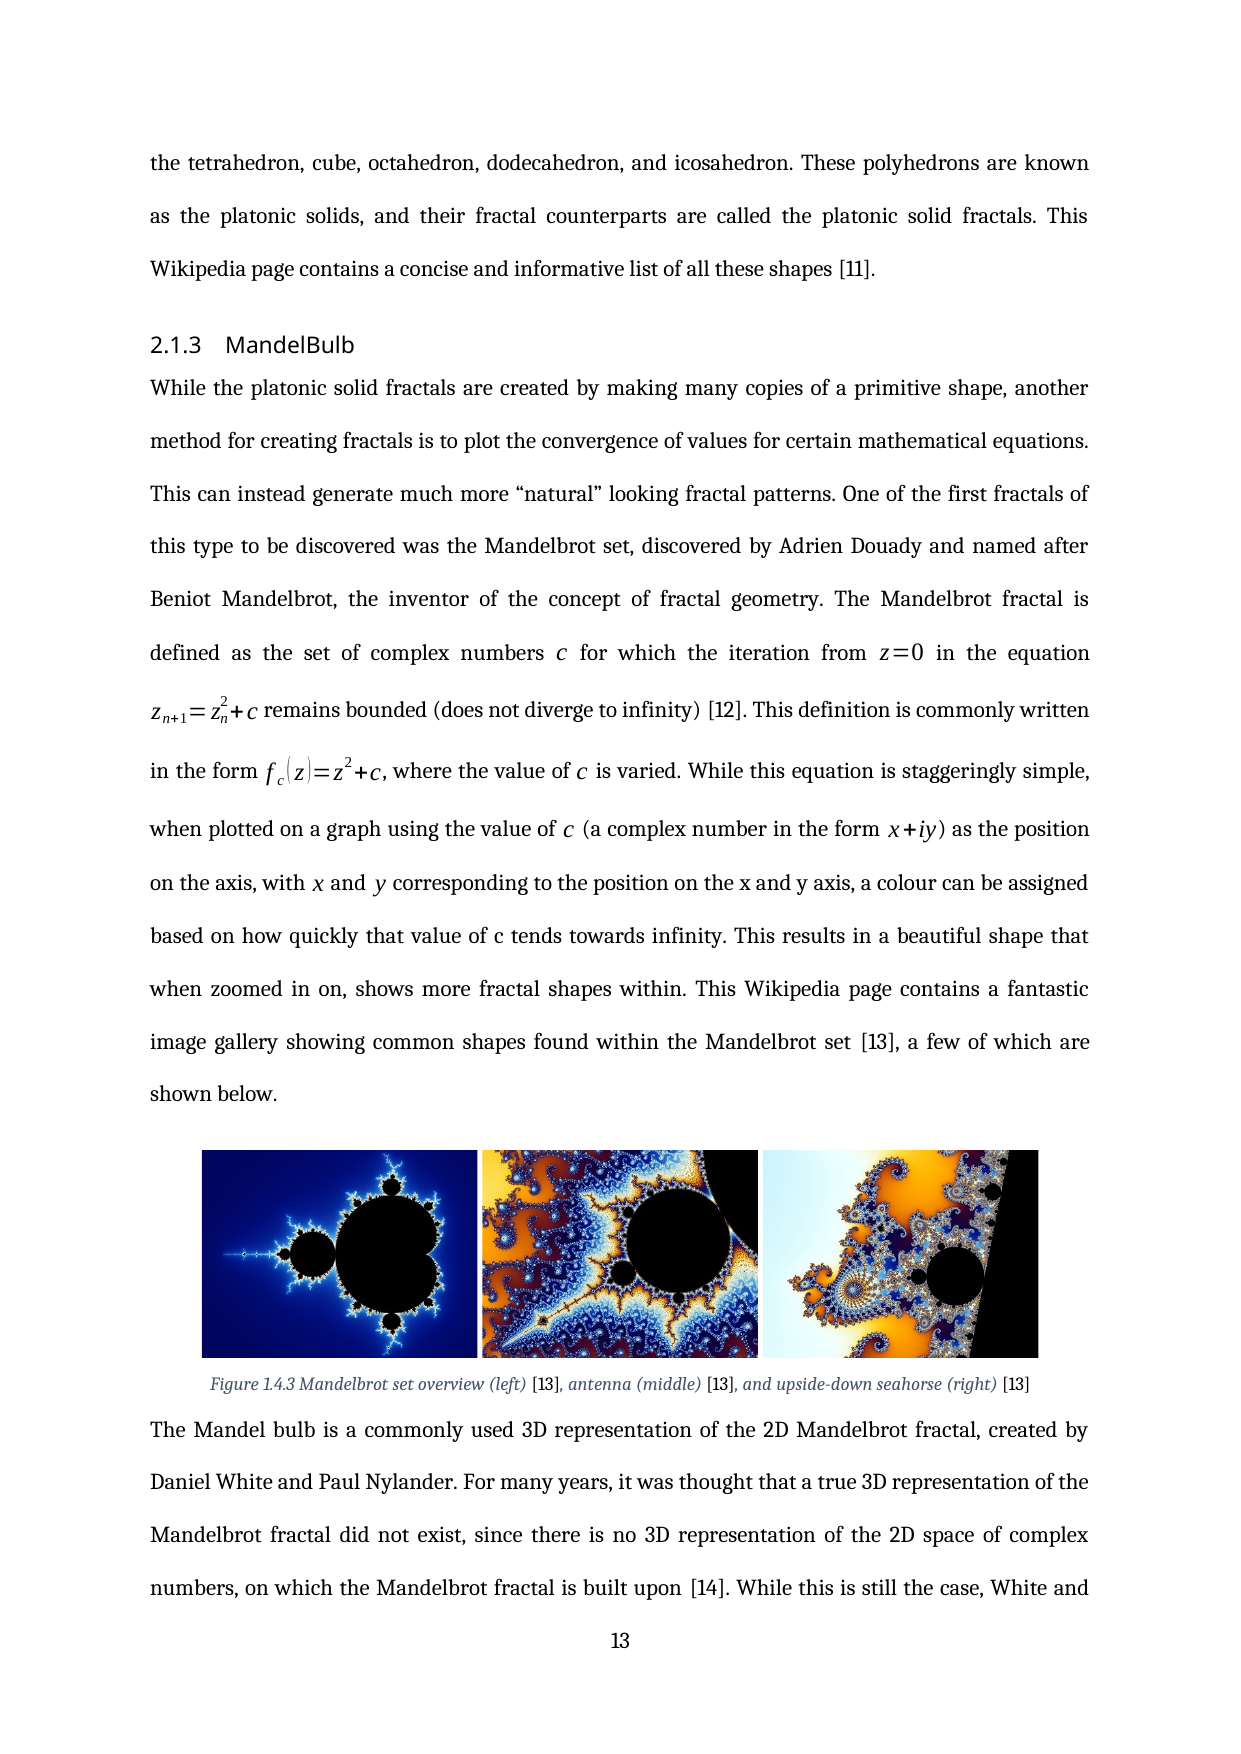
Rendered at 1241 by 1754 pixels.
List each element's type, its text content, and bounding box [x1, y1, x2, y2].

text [150, 1416, 1090, 1601]
text While the platonic solid fractals are created by making many copies of a primitive shape, another method for creating fractals is to plot the convergence of values for certain mathematical equations. This can instead generate much more “natural” looking fractal patterns. One of the first fractals of this type to be discovered was the Mandelbrot set, discovered by Adrien Douady and named after Beniot Mandelbrot, the inventor of the concept of fractal geometry. The Mandelbrot fractal is defined as the set of complex numbers for which the iteration from in the equation remains bounded (does not diverge to infinity) . This definition is commonly written in the form , where the value of is varied. While this equation is staggeringly simple, when plotted on a graph using the value of (a complex number in the form ) as the position on the axis, with and corresponding to the position on the x and y axis, a colour can be assigned based on how quickly that value of c tends towards infinity. This results in a beautiful shape that when zoomed in on, shows more fractal shapes within. This Wikipedia page contains a fantastic image gallery showing common shapes found within the Mandelbrot set , a few of which are shown below. [150, 375, 1090, 1108]
picture [201, 1150, 478, 1358]
picture [762, 1150, 1039, 1358]
text Figure . Mandelbrot set overview (left) , antenna (middle) , and upside-down seahorse (right) [150, 1374, 1090, 1396]
picture [482, 1150, 758, 1358]
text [150, 150, 1090, 282]
subtitle MandelBulb [150, 329, 1090, 360]
